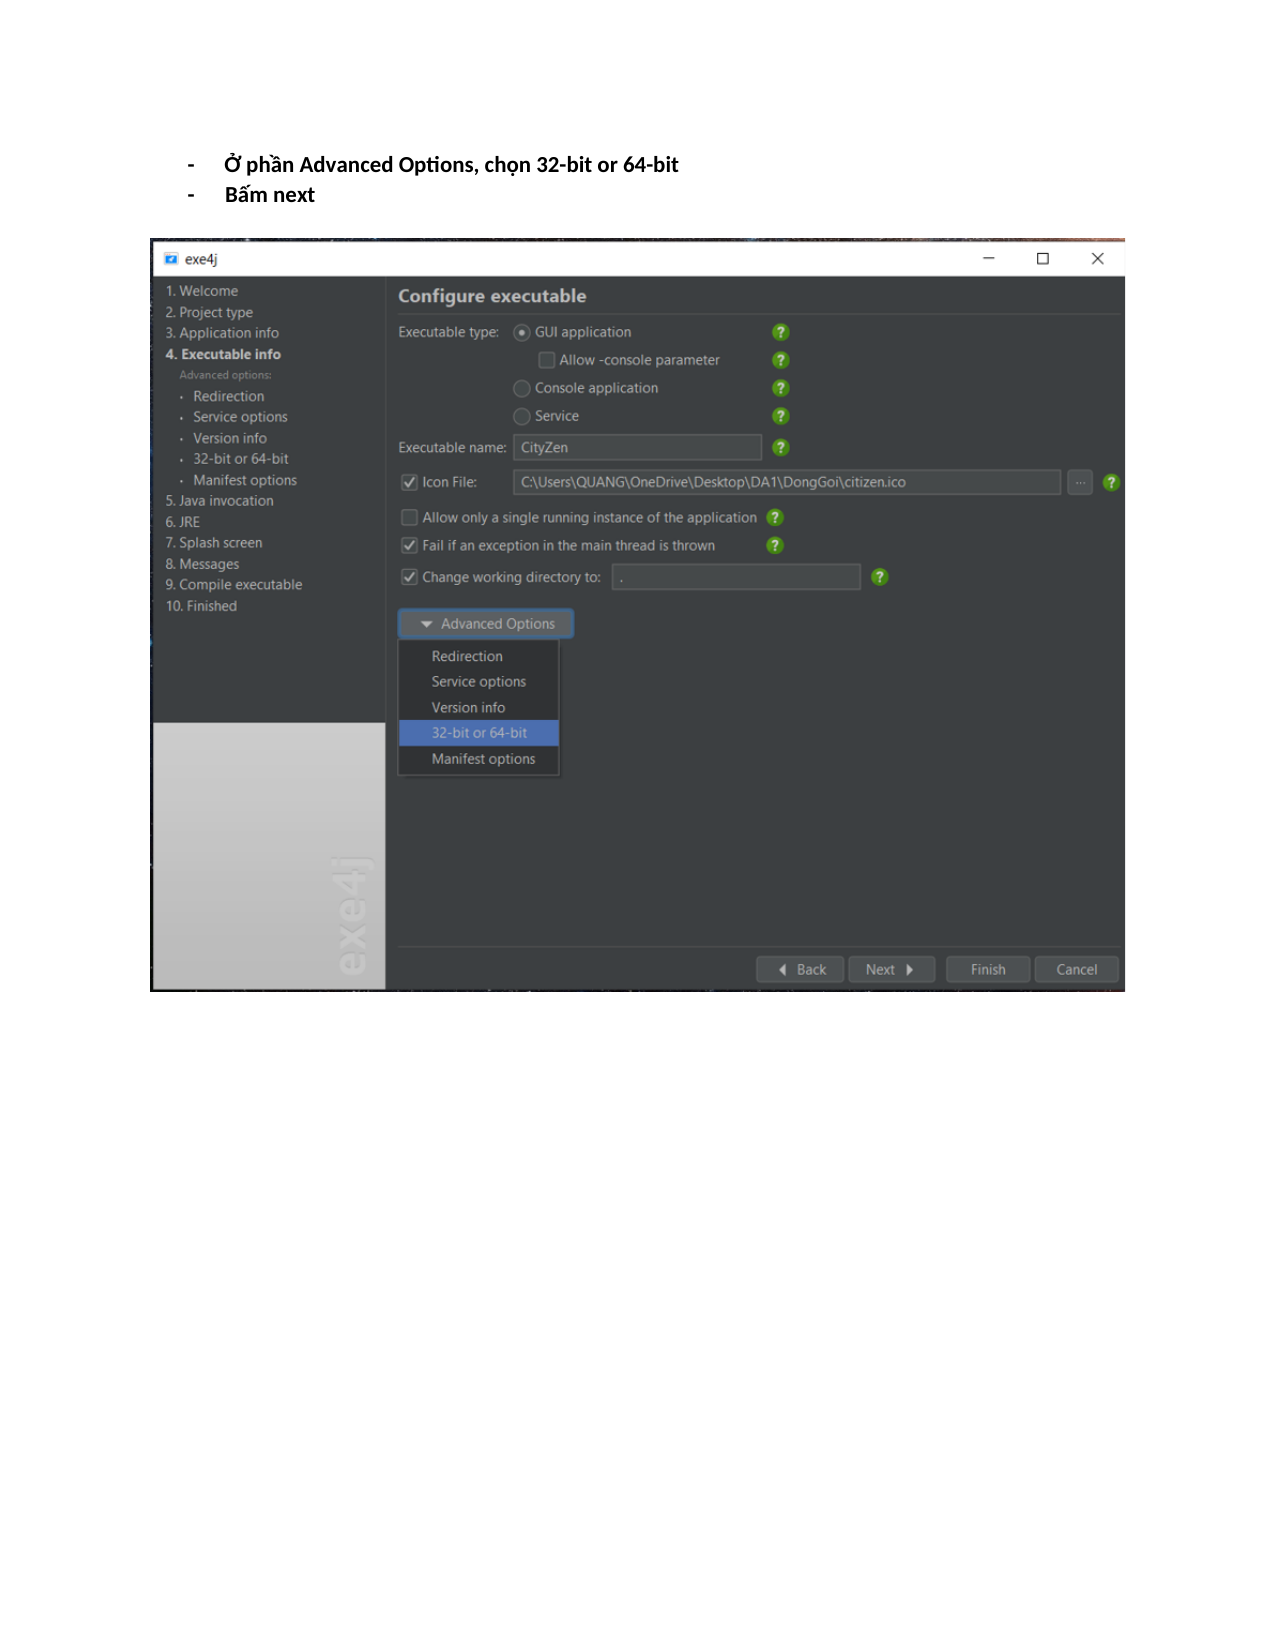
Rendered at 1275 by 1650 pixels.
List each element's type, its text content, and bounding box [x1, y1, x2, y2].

list Ở phần Advanced Options, chọn 32-bit or 64-bit [187, 150, 1125, 178]
list Bấm next [187, 180, 1125, 208]
picture [150, 238, 1125, 992]
